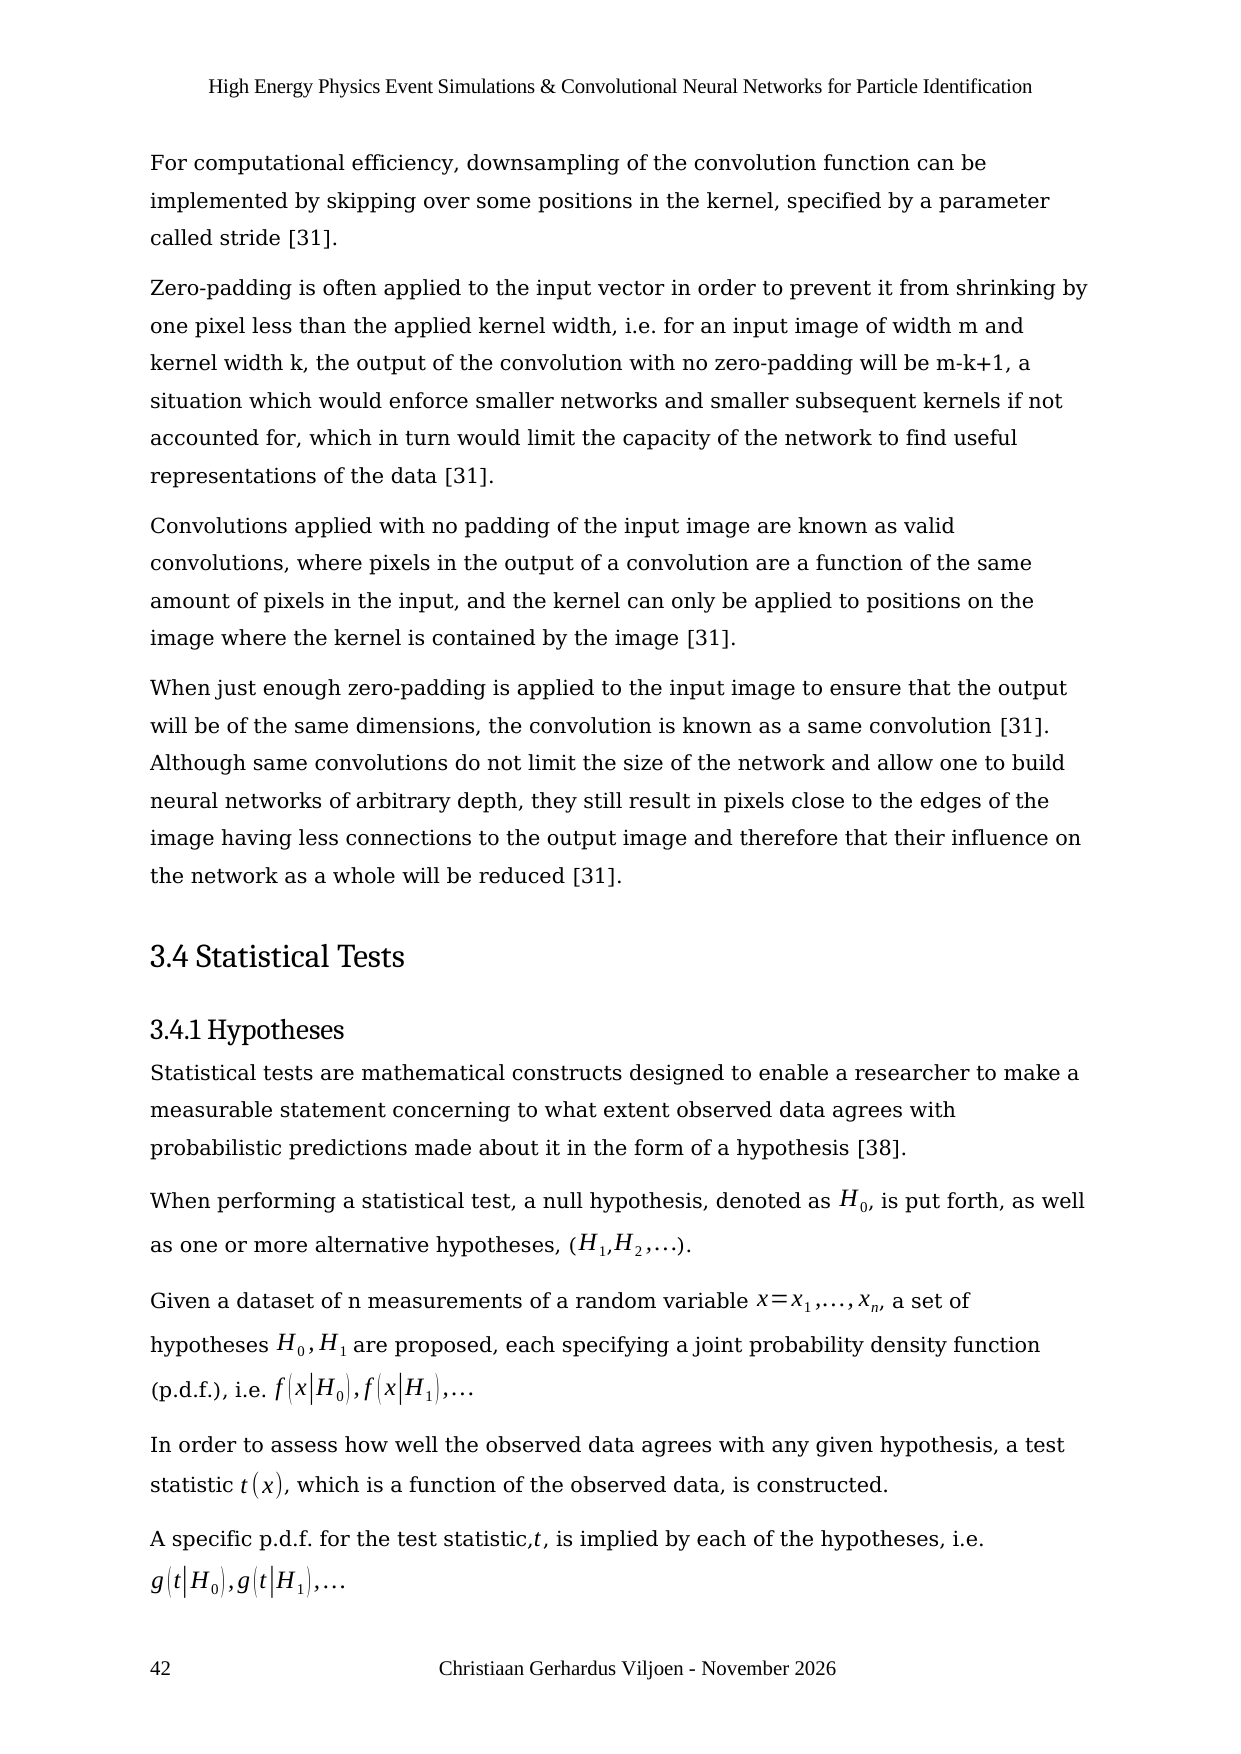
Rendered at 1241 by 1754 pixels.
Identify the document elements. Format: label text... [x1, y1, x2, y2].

text Zero-padding is often applied to the input vector in order to prevent it from shrinking by one pixel less than the applied kernel width, i.e. for an input image of width m and kernel width k, the output of the convolution with no zero-padding will be m-k+1, a situation which would enforce smaller networks and smaller subsequent kernels if not accounted for, which in turn would limit the capacity of the network to find useful representations of the data . [150, 275, 1090, 487]
text Statistical tests are mathematical constructs designed to enable a researcher to make a measurable statement concerning to what extent observed data agrees with probabilistic predictions made about it in the form of a hypothesis . [150, 1059, 1090, 1159]
text Given a dataset of n measurements of a random variable , a set of hypotheses are proposed, each specifying a joint probability density function (p.d.f.), i.e. [150, 1284, 1090, 1407]
text When just enough zero-padding is applied to the input image to ensure that the output will be of the same dimensions, the convolution is known as a same convolution . Although same convolutions do not limit the size of the network and allow one to build neural networks of arbitrary depth, they still result in pixels close to the edges of the image having less connections to the output image and therefore that their influence on the network as a whole will be reduced . [150, 675, 1090, 887]
text Convolutions applied with no padding of the input image are known as valid convolutions, where pixels in the output of a convolution are a function of the same amount of pixels in the input, and the kernel can only be applied to positions on the image where the kernel is contained by the image . [150, 512, 1090, 650]
subtitle Statistical Tests [150, 937, 1090, 976]
subtitle Hypotheses [150, 1013, 1090, 1047]
text In order to assess how well the observed data agrees with any given hypothesis, a test statistic , which is a function of the observed data, is constructed. [150, 1432, 1090, 1499]
text For computational efficiency, downsampling of the convolution function can be implemented by skipping over some positions in the kernel, specified by a parameter called stride . [150, 150, 1090, 250]
text When performing a statistical test, a null hypothesis, denoted as , is put forth, as well as one or more alternative hypotheses, (,). [150, 1184, 1090, 1259]
text A specific p.d.f. for the test statistic,, is implied by each of the hypotheses, i.e. [150, 1524, 1090, 1599]
